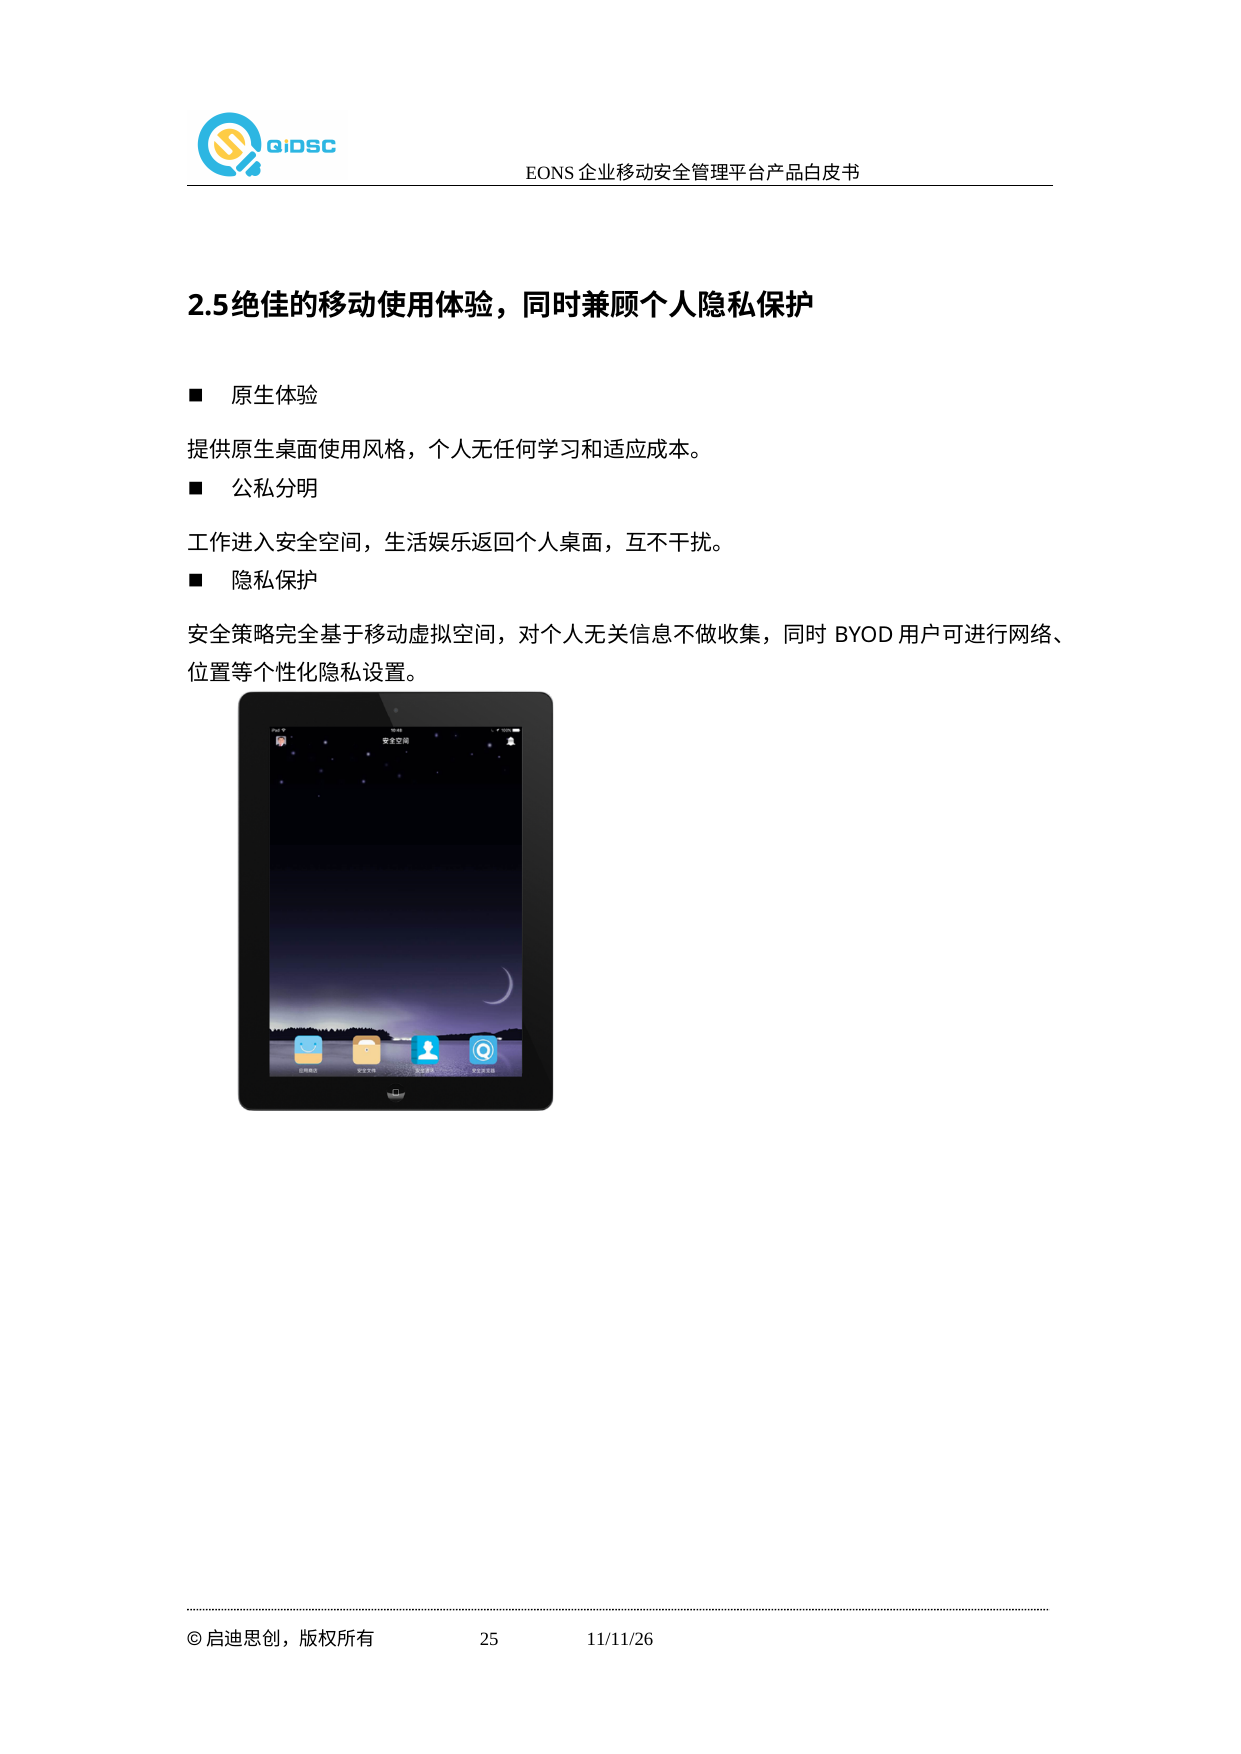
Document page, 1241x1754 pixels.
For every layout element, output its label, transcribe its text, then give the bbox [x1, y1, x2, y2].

list 隐私保护 [187, 560, 1053, 598]
subtitle 绝佳的移动使用体验，同时兼顾个人隐私保护 [187, 265, 1053, 341]
list 原生体验 [187, 375, 1053, 413]
text 提供原生桌面使用风格，个人无任何学习和适应成本。 [187, 429, 1053, 467]
text 工作进入安全空间，生活娱乐返回个人桌面，互不干扰。 [187, 521, 1053, 560]
list 公私分明 [187, 467, 1053, 506]
text 安全策略完全基于移动虚拟空间，对个人无关信息不做收集，同时BYOD用户可进行网络、位置等个性化隐私设置。 [187, 614, 1053, 690]
picture [237, 690, 554, 1111]
picture [187, 110, 348, 180]
